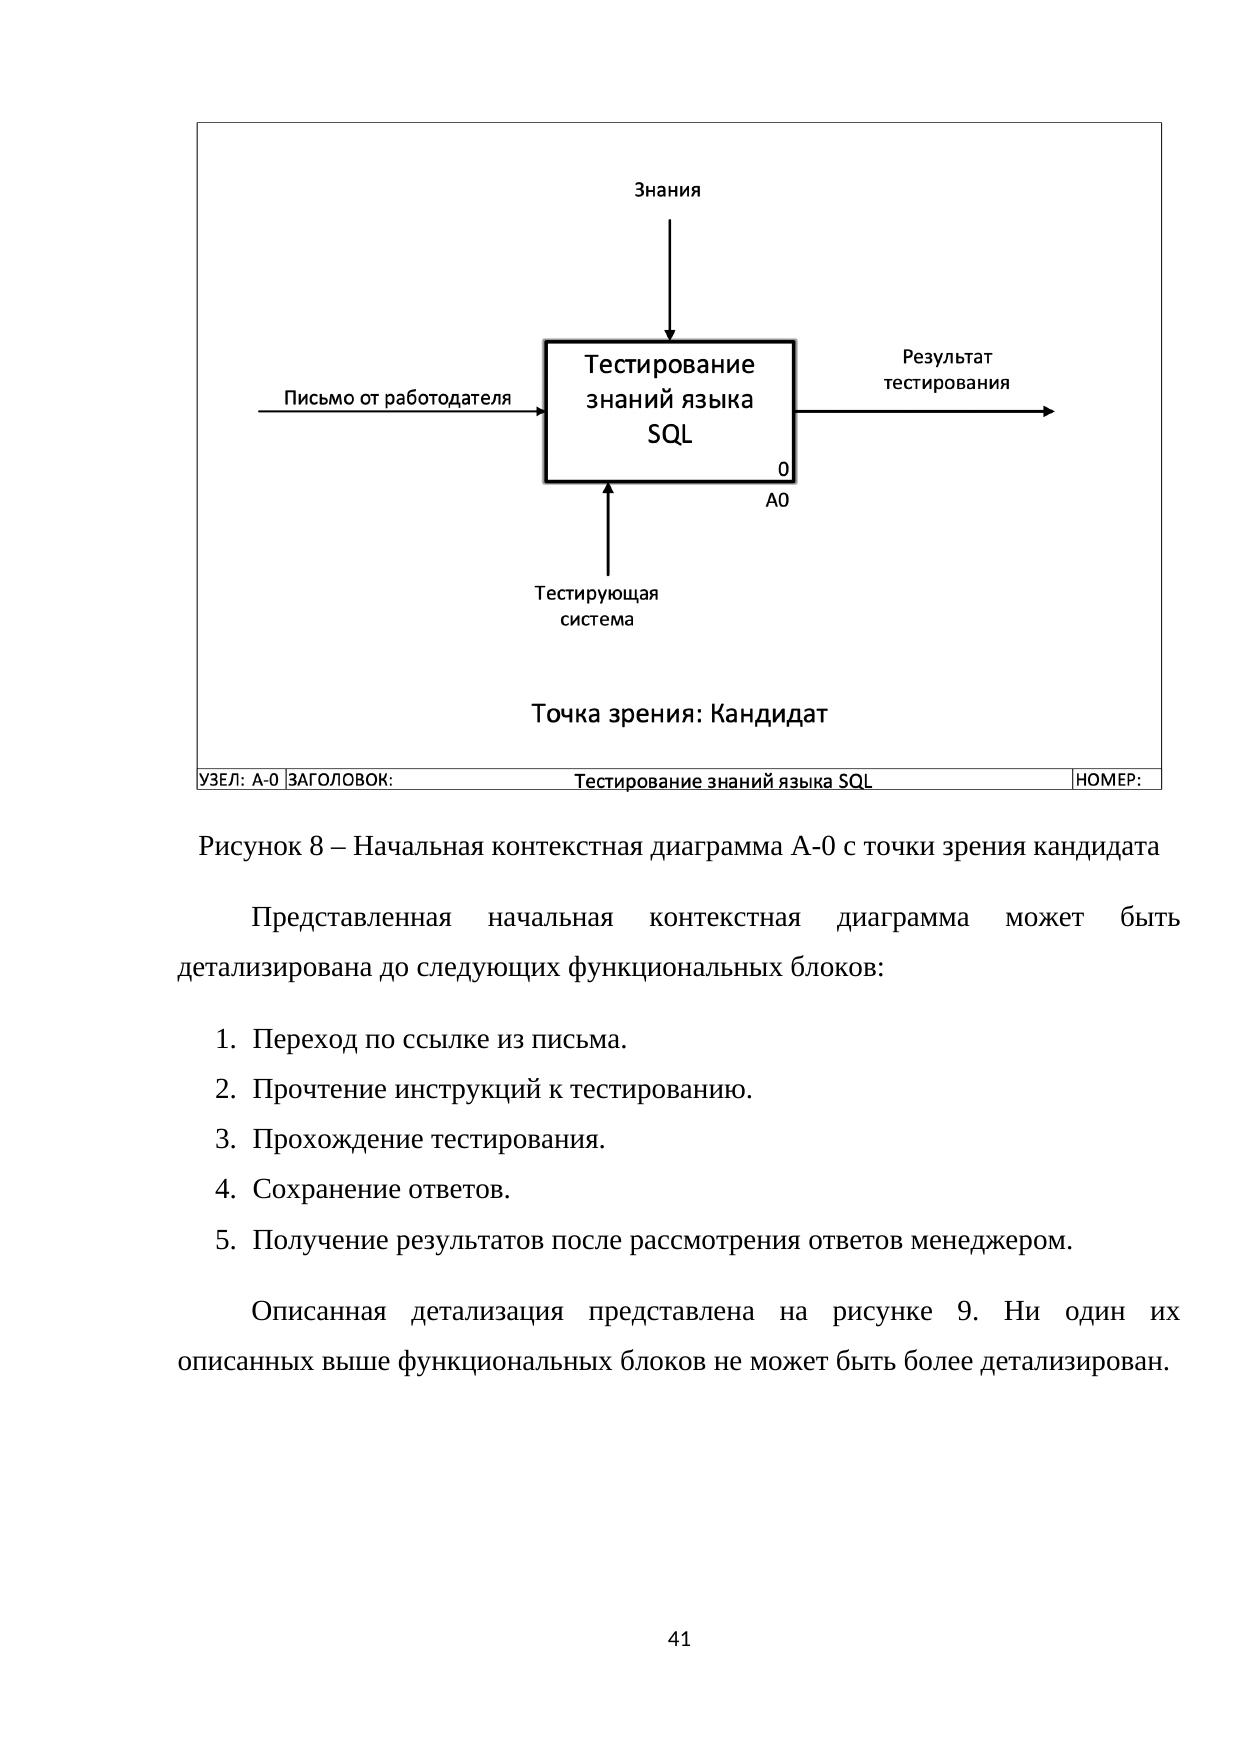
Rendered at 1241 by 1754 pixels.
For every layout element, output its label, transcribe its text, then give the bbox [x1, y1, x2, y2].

text Описанная детализация представлена на рисунке 9. Ни один их описанных выше функциональных блоков не может быть более детализирован. [177, 1293, 1181, 1377]
text Рисунок 8 – Начальная контекстная диаграмма А-0 с точки зрения кандидата [177, 828, 1181, 862]
list Сохранение ответов. [215, 1172, 1181, 1205]
list Переход по ссылке из письма. [215, 1021, 1181, 1054]
list Прохождение тестирования. [215, 1121, 1181, 1155]
text Представленная начальная контекстная диаграмма может быть детализирована до следующих функциональных блоков: [177, 899, 1181, 983]
picture [192, 118, 1167, 794]
list Получение результатов после рассмотрения ответов менеджером. [215, 1222, 1181, 1256]
list Прочтение инструкций к тестированию. [215, 1071, 1181, 1104]
